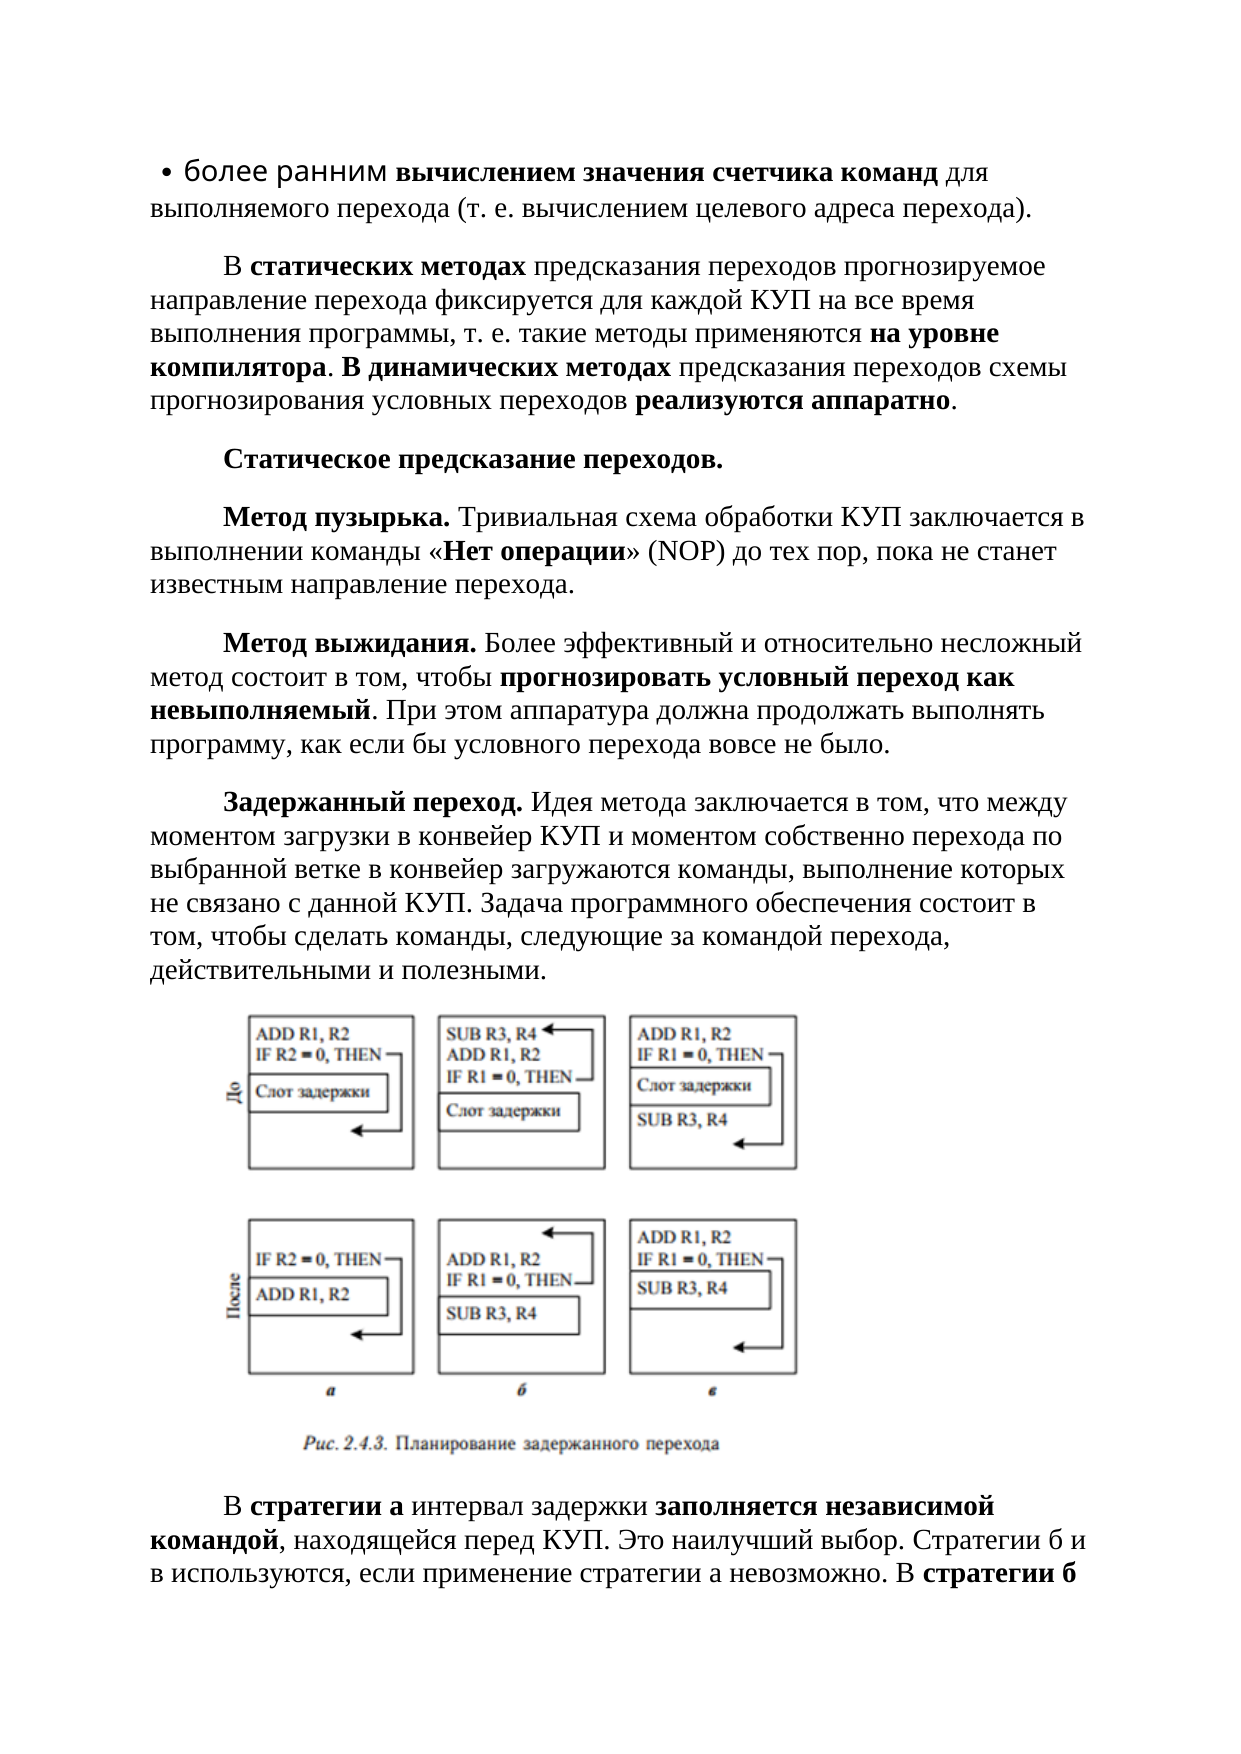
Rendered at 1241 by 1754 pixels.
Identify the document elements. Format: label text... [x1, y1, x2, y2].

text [150, 1488, 1090, 1589]
picture [222, 1010, 815, 1464]
text Метод выжидания. Более эффективный и относительно несложный метод состоит в том, чтобы прогнозировать условный переход как невыполняемый. При этом аппаратура должна продолжать выполнять программу, как если бы условного перехода вовсе не было. [150, 625, 1090, 759]
text В статических методах предсказания переходов прогнозируемое направление перехода фиксируется для каждой КУП на все время выполнения программы, т. е. такие методы применяются на уровне компилятора. В динамических методах предсказания переходов схемы прогнозирования условных переходов реализуются аппаратно. [150, 248, 1090, 416]
text Статическое предсказание переходов. [150, 441, 1090, 474]
text ∙ более ранним вычислением значения счетчика команд для выполняемого перехода (т. е. вычислением целевого адреса перехода). [150, 150, 1090, 223]
text Задержанный переход. Идея метода заключается в том, что между моментом загрузки в конвейер КУП и моментом собственно перехода по выбранной ветке в конвейер загружаются команды, выполнение которых не связано с данной КУП. Задача программного обеспечения состоит в том, чтобы сделать команды, следующие за командой перехода, действительными и полезными. [150, 784, 1090, 986]
text Метод пузырька. Тривиальная схема обработки КУП заключается в выполнении команды «Нет операции» (NOP) до тех пор, пока не станет известным направление перехода. [150, 499, 1090, 600]
